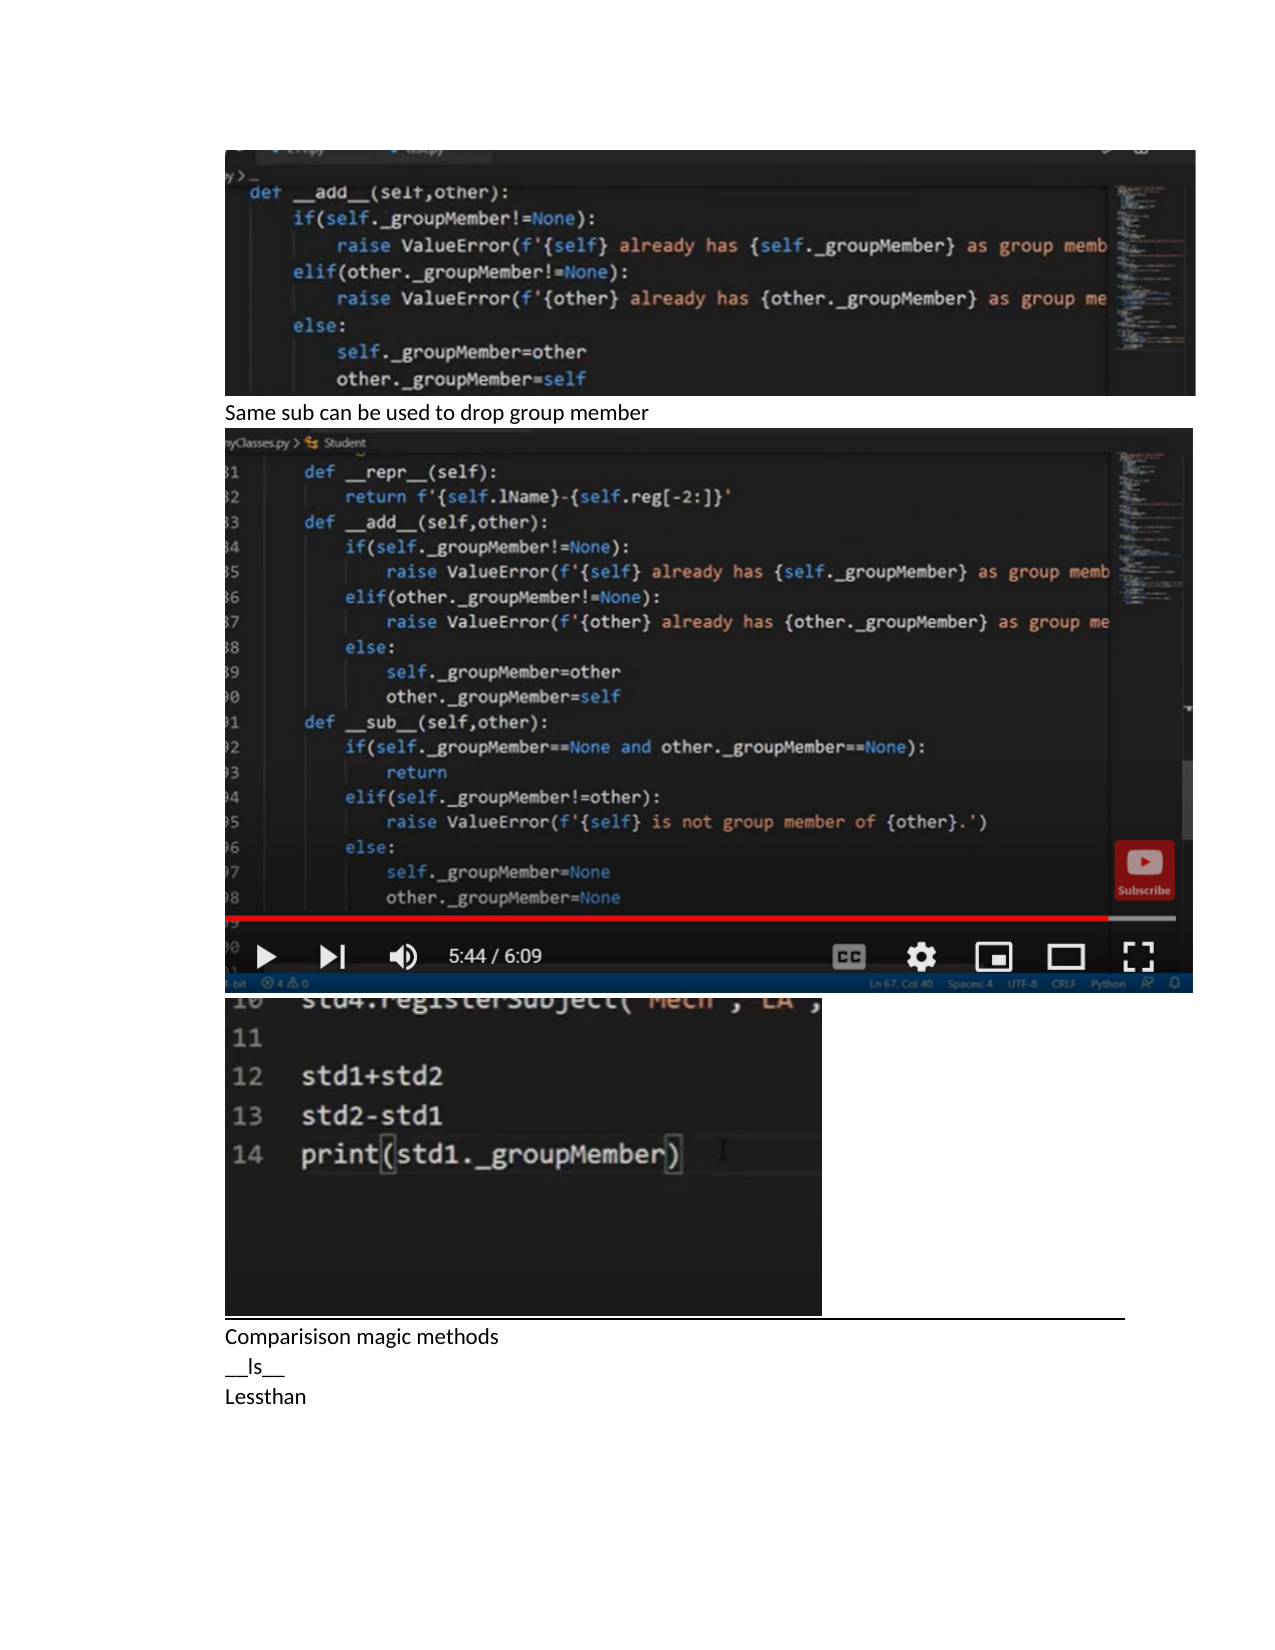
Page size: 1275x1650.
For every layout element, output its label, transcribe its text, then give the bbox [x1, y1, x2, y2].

list Comparisison magic methods [225, 1322, 1125, 1350]
list __ls__ [225, 1352, 1125, 1380]
list Lessthan [225, 1382, 1125, 1410]
picture [225, 428, 1200, 997]
picture [225, 150, 1200, 396]
picture [225, 998, 822, 1316]
list Same sub can be used to drop group member [225, 398, 1125, 426]
